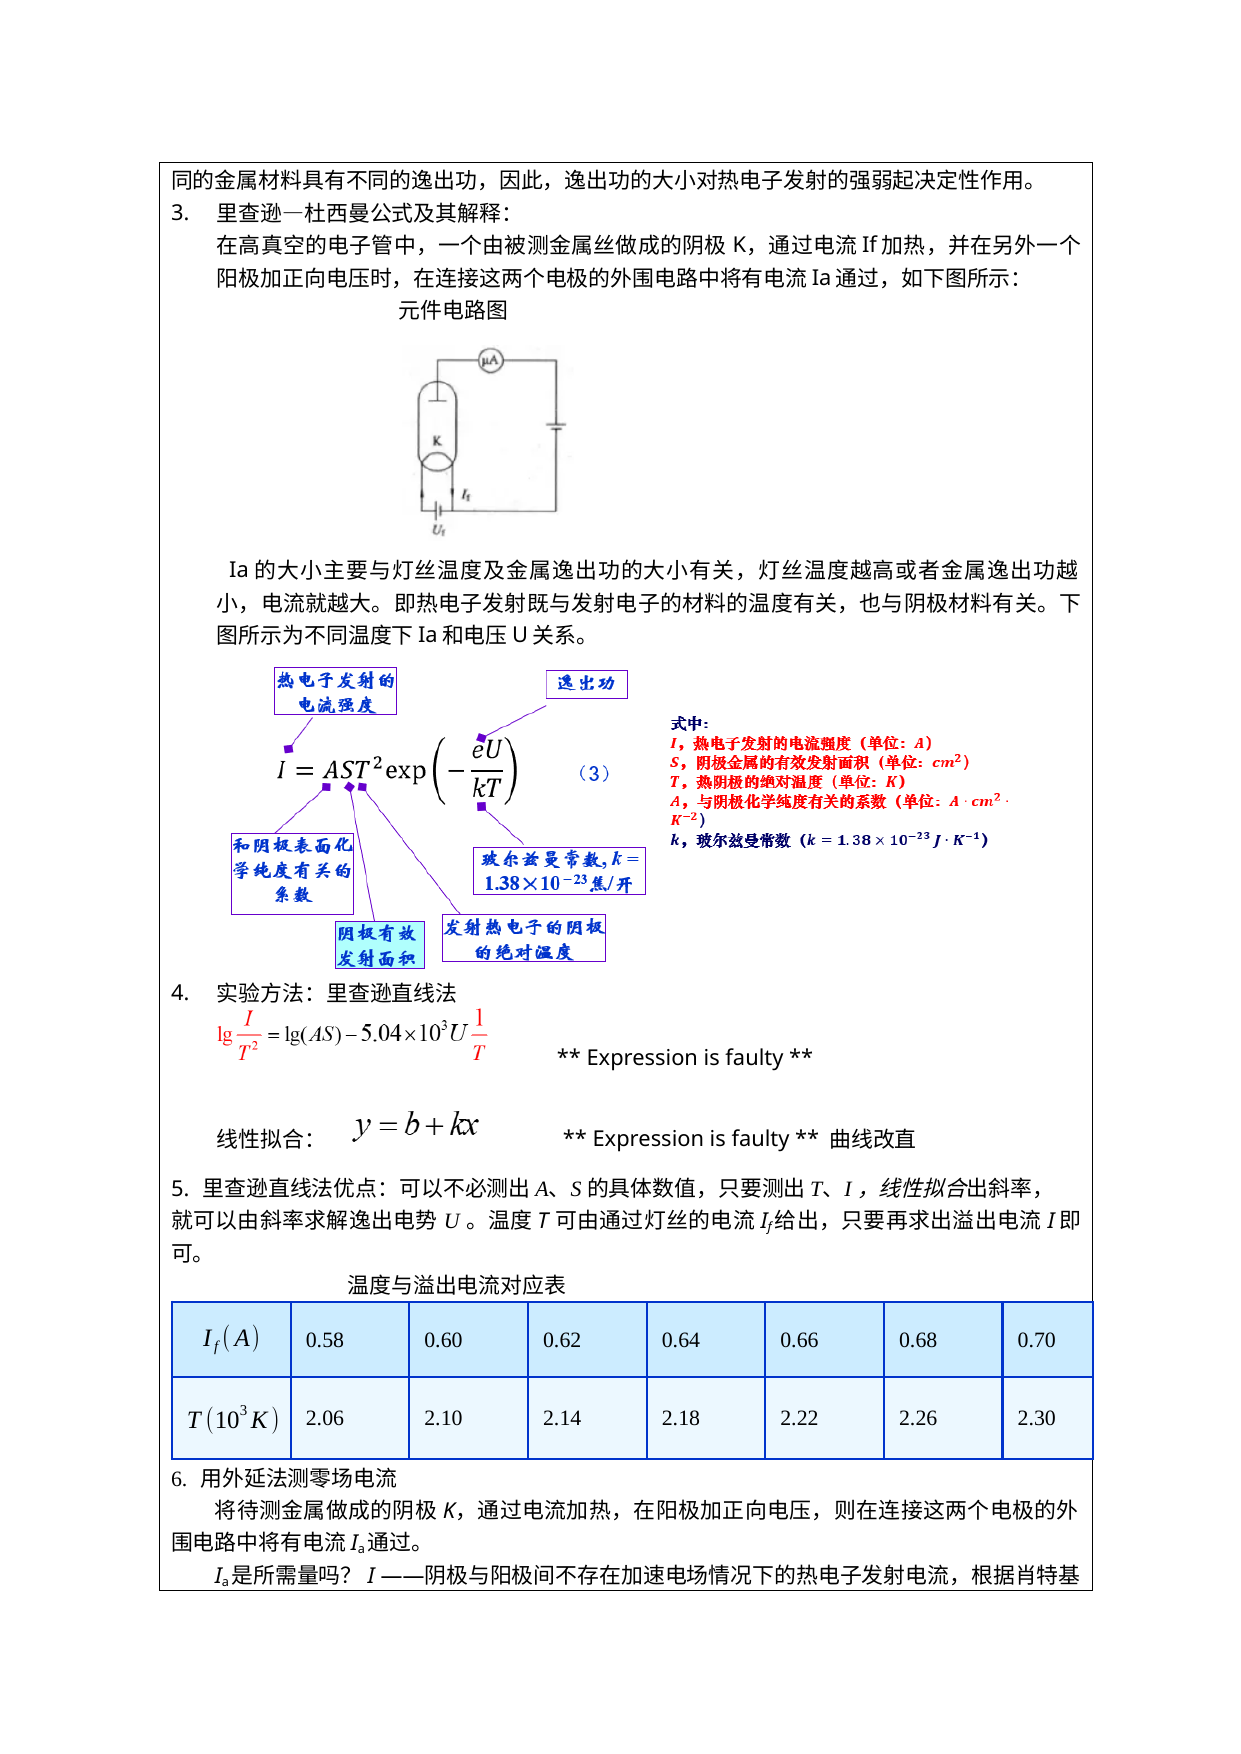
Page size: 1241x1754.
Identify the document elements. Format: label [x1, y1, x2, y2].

picture [222, 653, 1015, 973]
picture [326, 1105, 529, 1154]
picture [370, 333, 613, 545]
table_cell [160, 163, 1092, 1590]
picture [216, 1008, 506, 1069]
